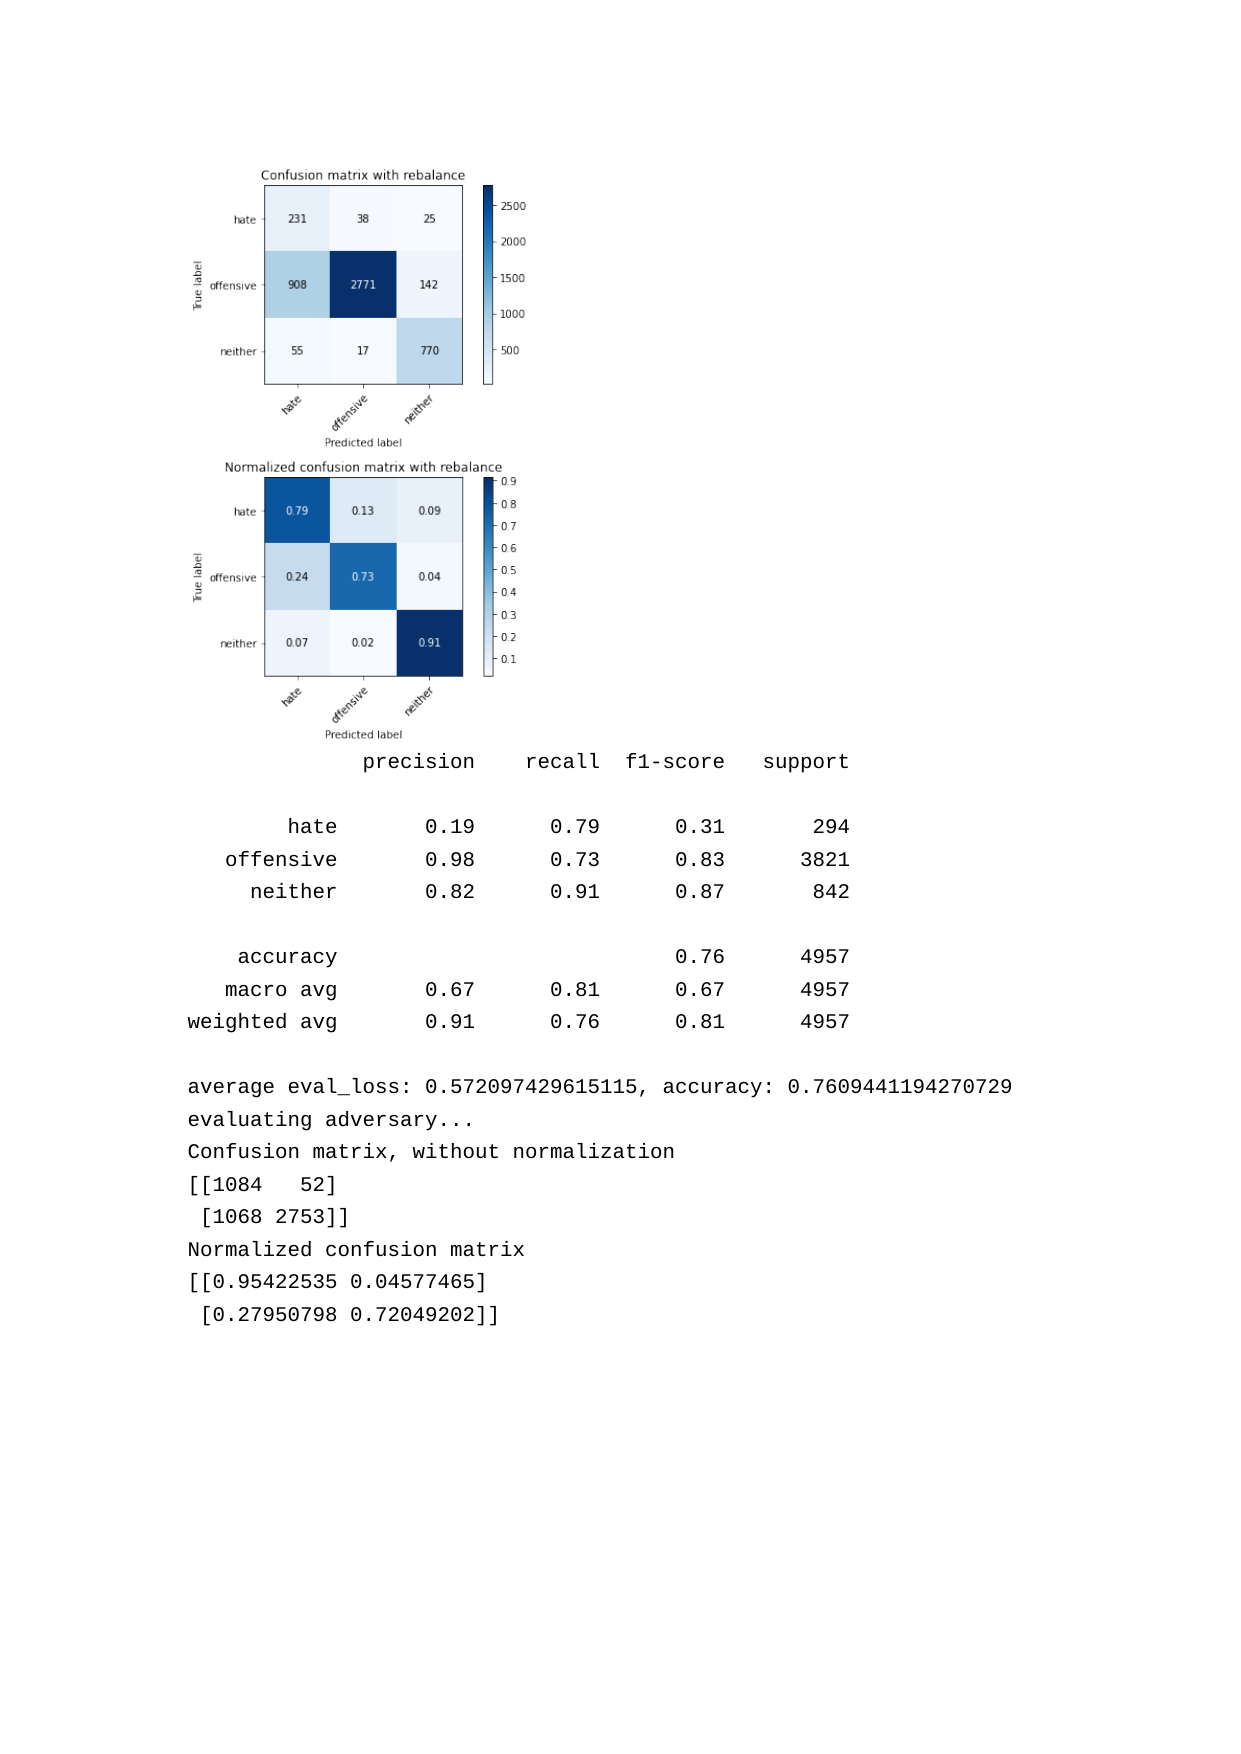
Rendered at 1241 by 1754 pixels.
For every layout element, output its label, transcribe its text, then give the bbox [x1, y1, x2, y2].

text [1068 2753]] [187, 1202, 1053, 1234]
text macro avg 0.67 0.81 0.67 4957 [187, 974, 1053, 1007]
picture [187, 162, 533, 747]
text average eval_loss: 0.572097429615115, accuracy: 0.7609441194270729 [187, 1072, 1053, 1104]
text weighted avg 0.91 0.76 0.81 4957 [187, 1007, 1053, 1039]
text offensive 0.98 0.73 0.83 3821 [187, 844, 1053, 877]
text [[1084 52] [187, 1169, 1053, 1202]
text precision recall f1-score support [187, 747, 1053, 779]
text hate 0.19 0.79 0.31 294 [187, 812, 1053, 844]
text Confusion matrix, without normalization [187, 1137, 1053, 1169]
text evaluating adversary... [187, 1104, 1053, 1137]
text accuracy 0.76 4957 [187, 942, 1053, 974]
text [[0.95422535 0.04577465] [187, 1267, 1053, 1299]
text [0.27950798 0.72049202]] [187, 1299, 1053, 1332]
text neither 0.82 0.91 0.87 842 [187, 877, 1053, 909]
text Normalized confusion matrix [187, 1234, 1053, 1267]
